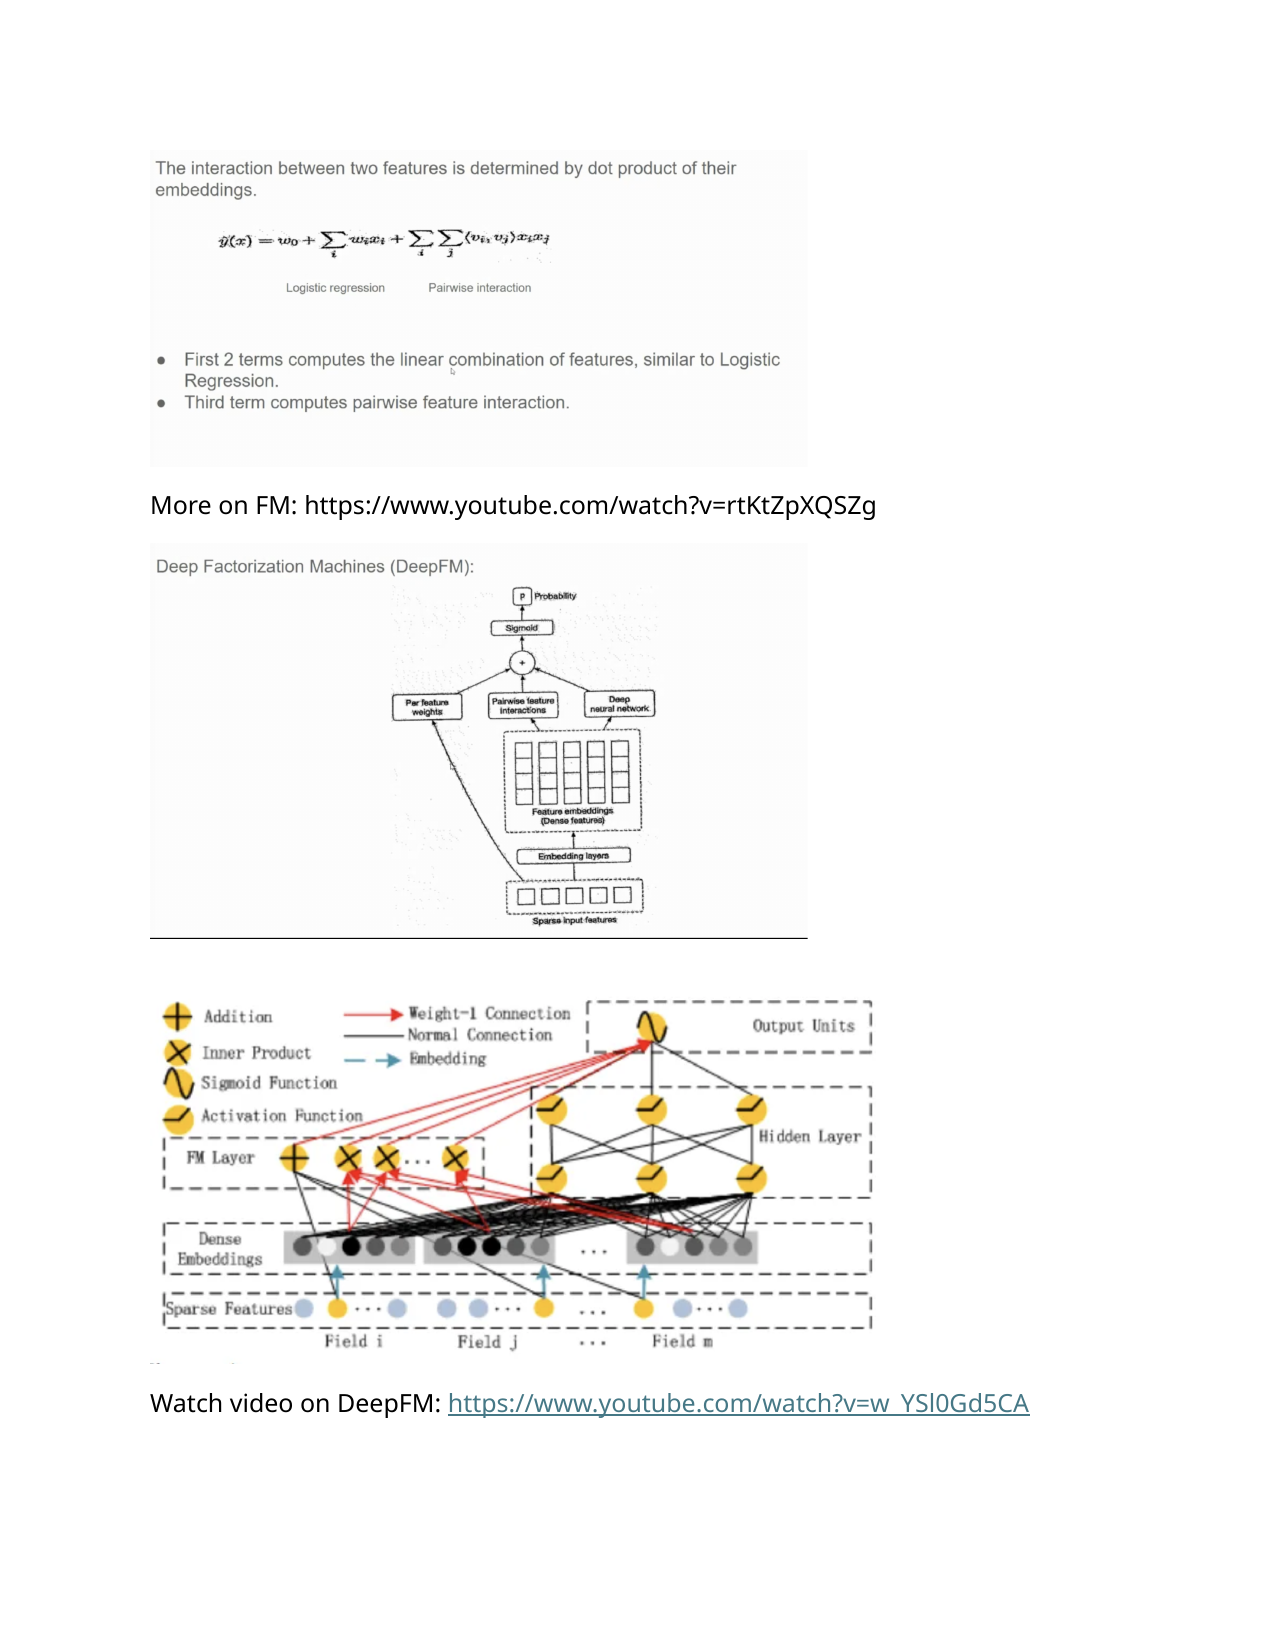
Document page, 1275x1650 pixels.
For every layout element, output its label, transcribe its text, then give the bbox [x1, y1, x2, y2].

picture [150, 150, 808, 467]
picture [150, 960, 900, 1364]
picture [150, 543, 808, 939]
text More on FM: https://www.youtube.com/watch?v=rtKtZpXQSZg [150, 488, 1125, 522]
text Watch video on DeepFM: https://www.youtube.com/watch?v=w_YSl0Gd5CA [150, 1386, 1125, 1420]
